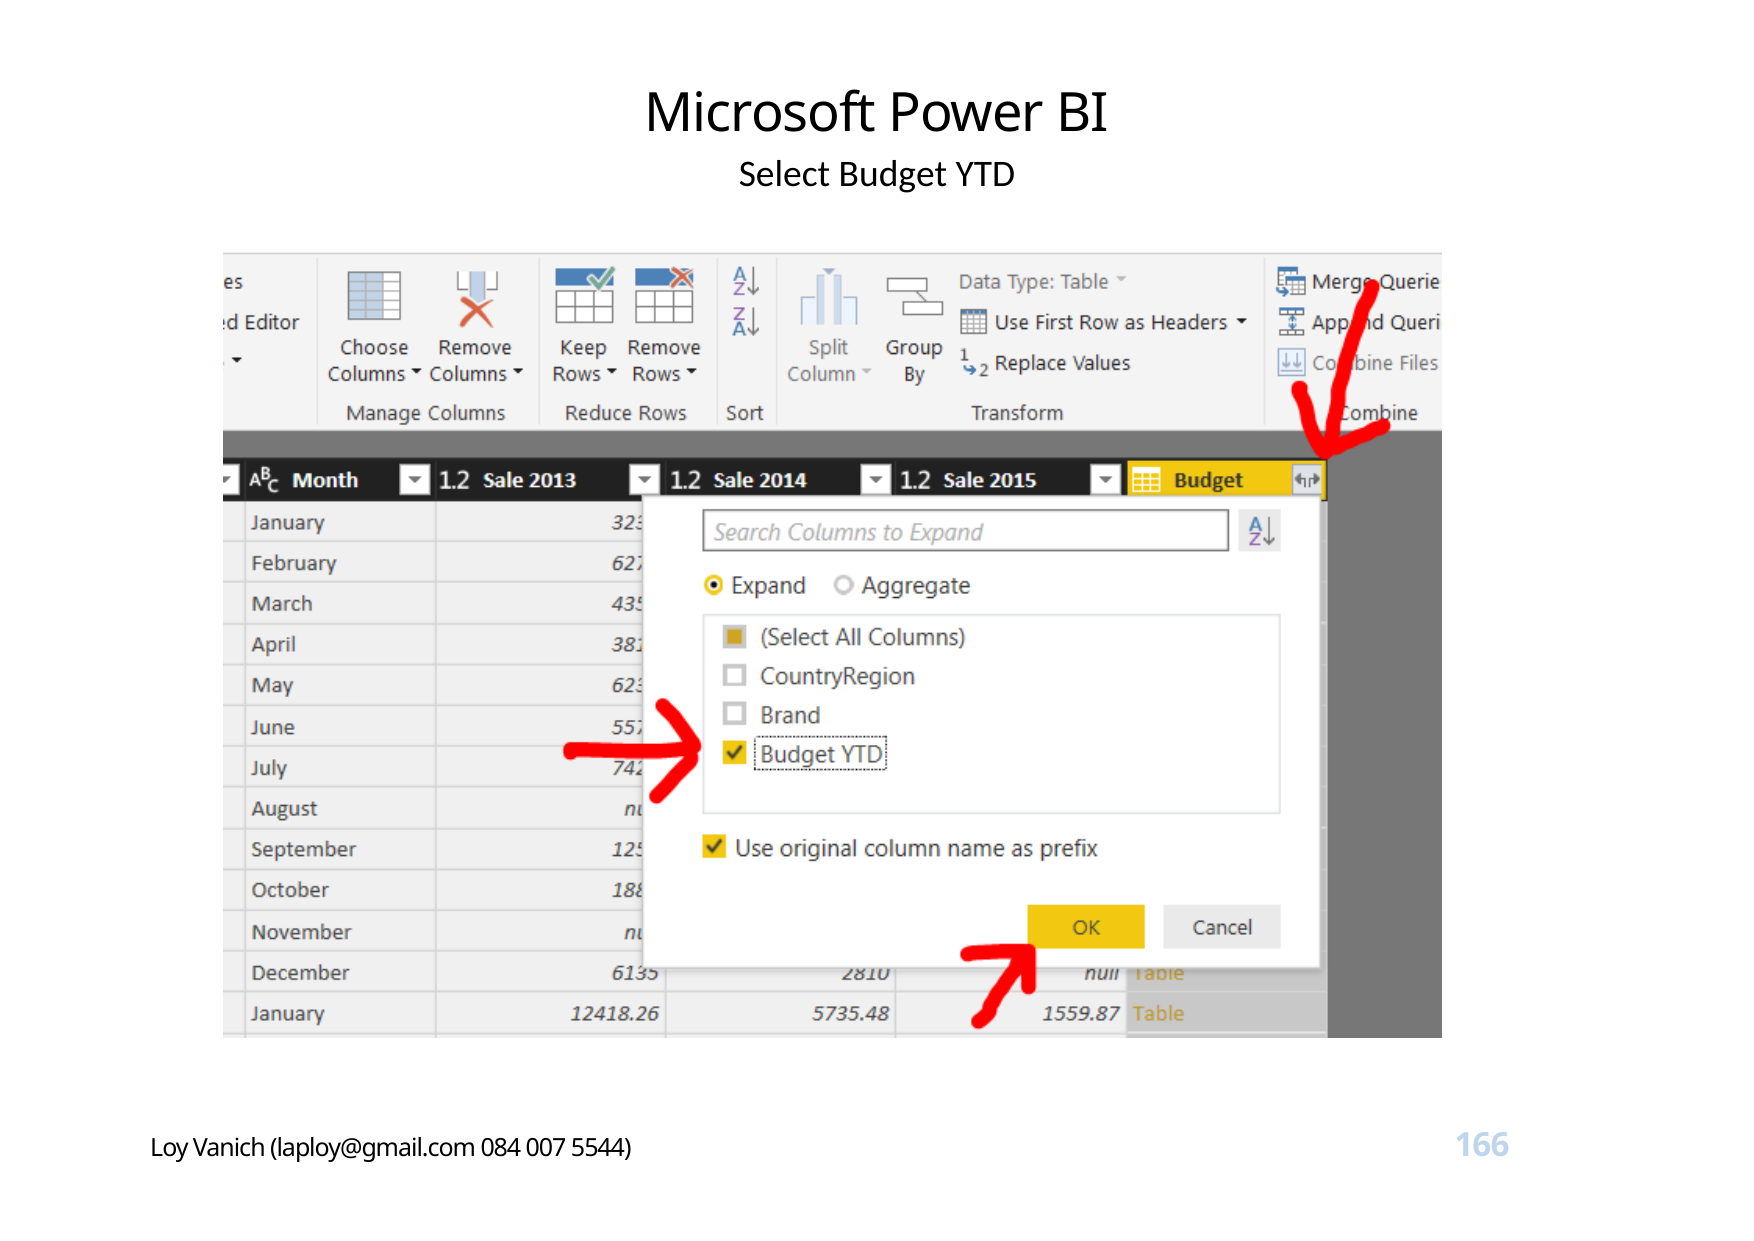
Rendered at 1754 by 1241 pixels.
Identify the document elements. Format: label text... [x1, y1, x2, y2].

text Select Budget YTD [150, 150, 1604, 196]
picture [223, 217, 1442, 1038]
